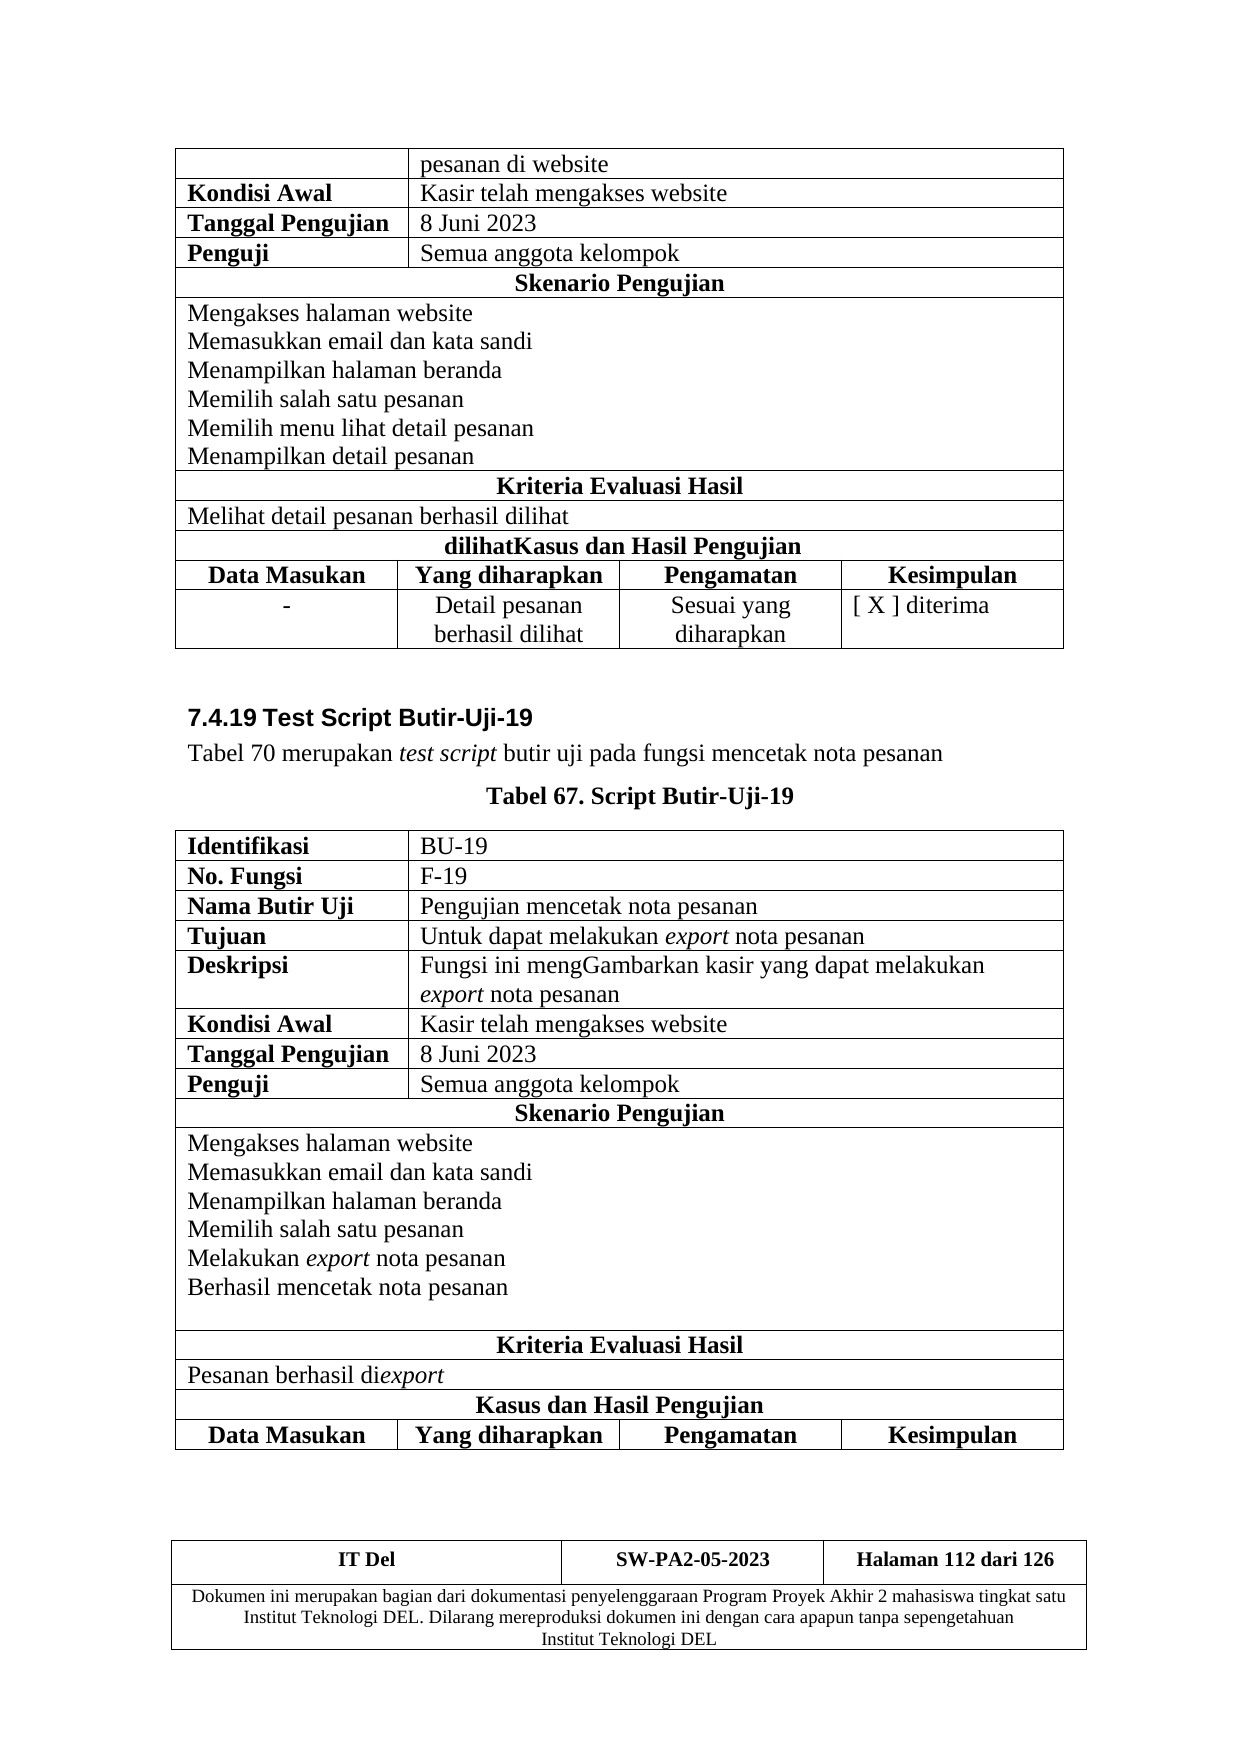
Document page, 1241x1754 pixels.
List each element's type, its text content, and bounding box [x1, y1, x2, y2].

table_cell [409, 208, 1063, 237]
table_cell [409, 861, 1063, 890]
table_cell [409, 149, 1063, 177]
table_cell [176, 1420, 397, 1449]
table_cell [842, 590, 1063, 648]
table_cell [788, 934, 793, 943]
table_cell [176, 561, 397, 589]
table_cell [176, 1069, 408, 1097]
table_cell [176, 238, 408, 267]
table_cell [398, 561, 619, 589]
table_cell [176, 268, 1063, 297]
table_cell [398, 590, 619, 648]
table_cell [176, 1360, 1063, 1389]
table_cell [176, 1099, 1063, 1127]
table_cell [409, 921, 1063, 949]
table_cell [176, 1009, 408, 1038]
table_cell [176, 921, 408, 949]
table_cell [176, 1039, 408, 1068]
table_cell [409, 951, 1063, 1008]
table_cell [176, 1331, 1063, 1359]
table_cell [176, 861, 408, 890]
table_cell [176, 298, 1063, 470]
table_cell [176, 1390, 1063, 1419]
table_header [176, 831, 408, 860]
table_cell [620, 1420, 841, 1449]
text Tabel 70 merupakan test script butir uji pada fungsi mencetak nota pesanan [187, 738, 1092, 766]
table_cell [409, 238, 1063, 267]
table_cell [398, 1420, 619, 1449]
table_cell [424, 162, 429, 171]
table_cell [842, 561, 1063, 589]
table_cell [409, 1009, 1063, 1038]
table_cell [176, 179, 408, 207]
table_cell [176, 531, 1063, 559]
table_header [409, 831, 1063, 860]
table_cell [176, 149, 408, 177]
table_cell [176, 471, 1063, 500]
subtitle Test Script Butir-Uji-19 [187, 703, 1092, 731]
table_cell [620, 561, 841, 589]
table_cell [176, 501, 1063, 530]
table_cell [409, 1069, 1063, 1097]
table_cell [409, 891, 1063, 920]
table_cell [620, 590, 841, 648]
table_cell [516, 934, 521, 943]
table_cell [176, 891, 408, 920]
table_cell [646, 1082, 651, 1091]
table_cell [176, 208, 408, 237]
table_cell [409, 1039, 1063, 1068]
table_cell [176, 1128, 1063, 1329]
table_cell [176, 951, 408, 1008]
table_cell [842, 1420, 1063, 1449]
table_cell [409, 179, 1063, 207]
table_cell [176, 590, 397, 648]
